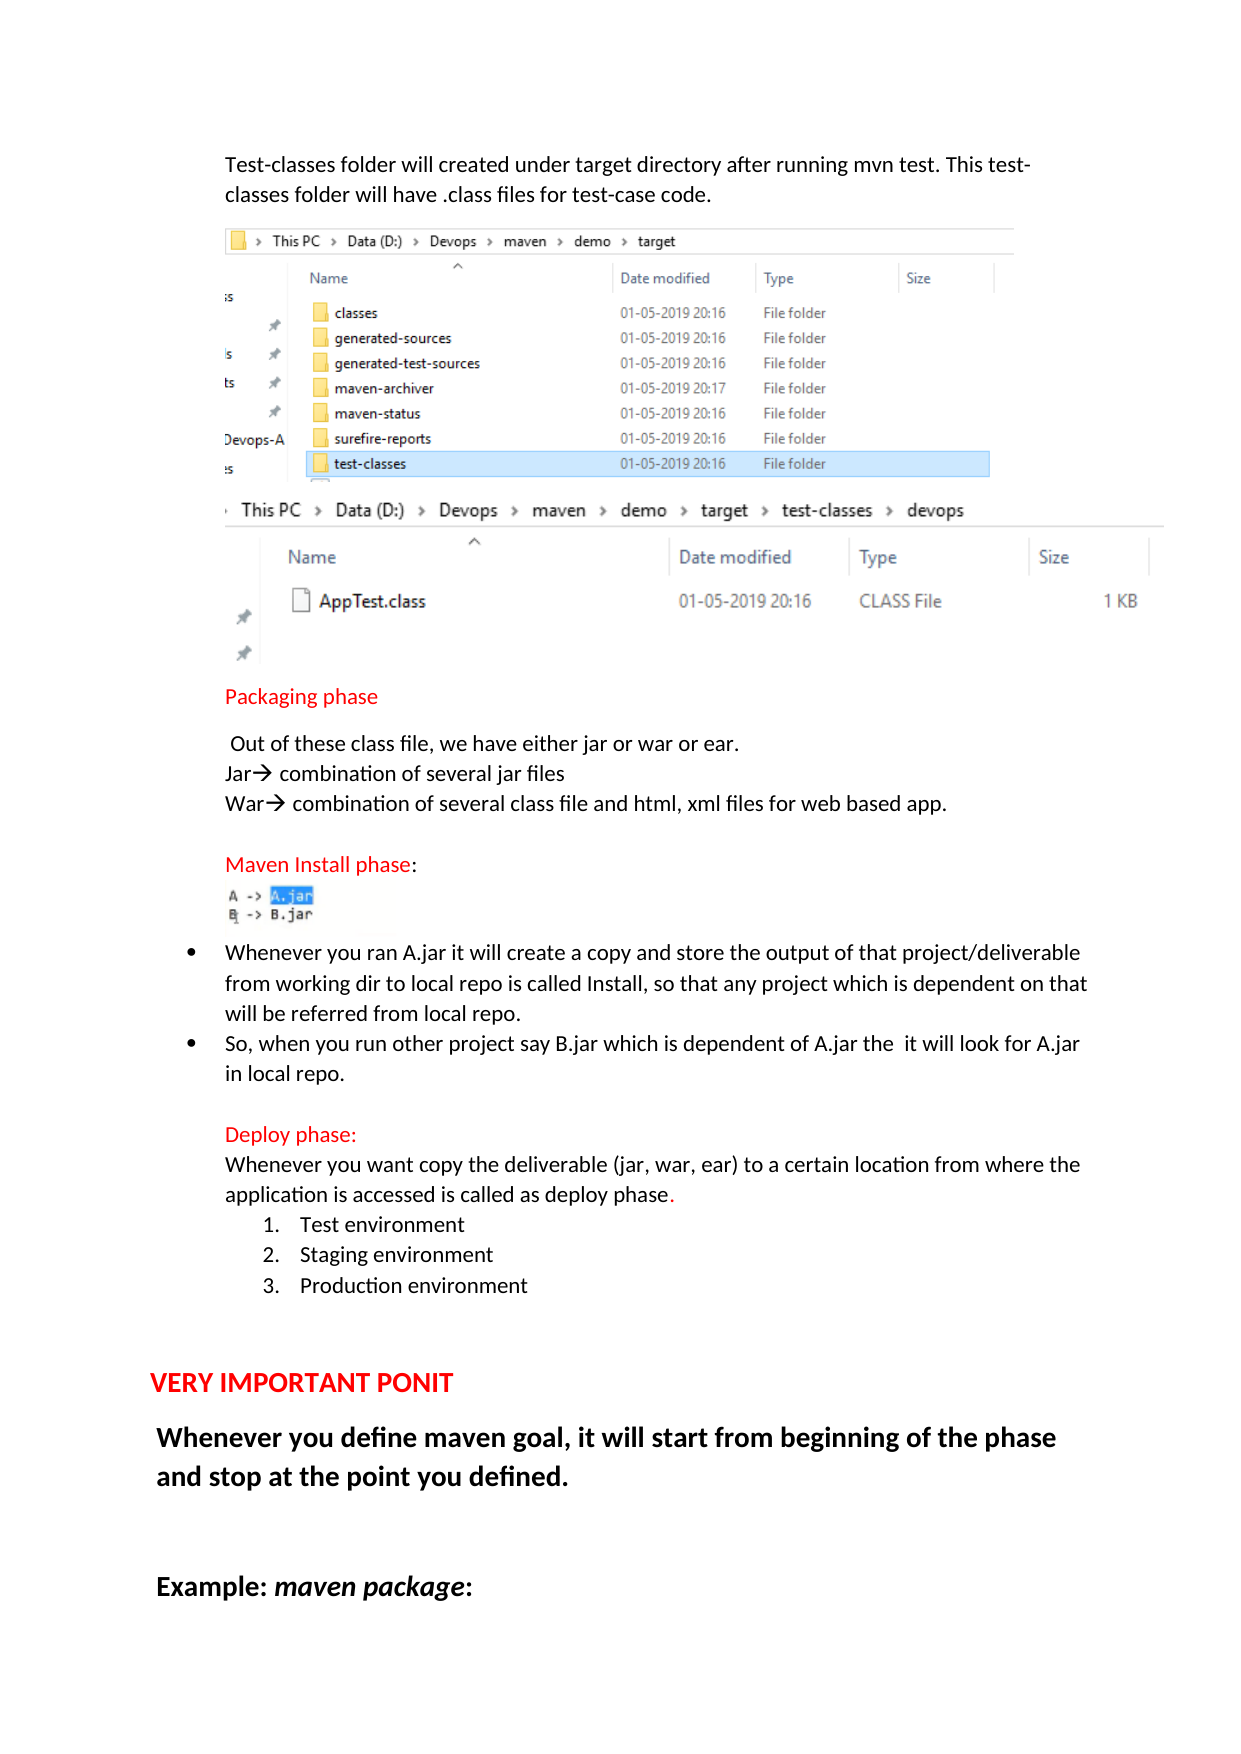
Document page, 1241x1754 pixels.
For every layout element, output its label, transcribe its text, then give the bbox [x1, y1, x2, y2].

picture [225, 227, 1014, 482]
list Out of these class file, we have either jar or war or ear. [225, 729, 1090, 757]
text Whenever you define maven goal, it will start from beginning of the phase and stop at the point you defined. [156, 1419, 1090, 1494]
list Test environment [262, 1210, 1090, 1238]
text VERY IMPORTANT PONIT [150, 1364, 1090, 1400]
text Example: maven package: [156, 1568, 1090, 1604]
list So, when you run other project say B.jar which is dependent of A.jar the it will look for A.jar in local repo. [187, 1029, 1090, 1087]
list Maven Install phase: [225, 850, 1090, 878]
picture [225, 500, 1164, 664]
picture [225, 880, 397, 937]
list War combination of several class file and html, xml files for web based app. [225, 789, 1090, 817]
text Packaging phase [225, 682, 1090, 710]
list Whenever you ran A.jar it will create a copy and store the output of that project/deliverable from working dir to local repo is called Install, so that any project which is dependent on that will be referred from local repo. [187, 938, 1090, 1027]
list Staging environment [262, 1241, 1090, 1268]
list Production environment [262, 1271, 1090, 1299]
list Jar combination of several jar files [225, 759, 1090, 787]
text Test-classes folder will created under target directory after running mvn test. This test-classes folder will have .class files for test-case code. [225, 150, 1090, 208]
list Whenever you want copy the deliverable (jar, war, ear) to a certain location from where the application is accessed is called as deploy phase. [225, 1150, 1090, 1208]
list Deploy phase: [225, 1120, 1090, 1148]
